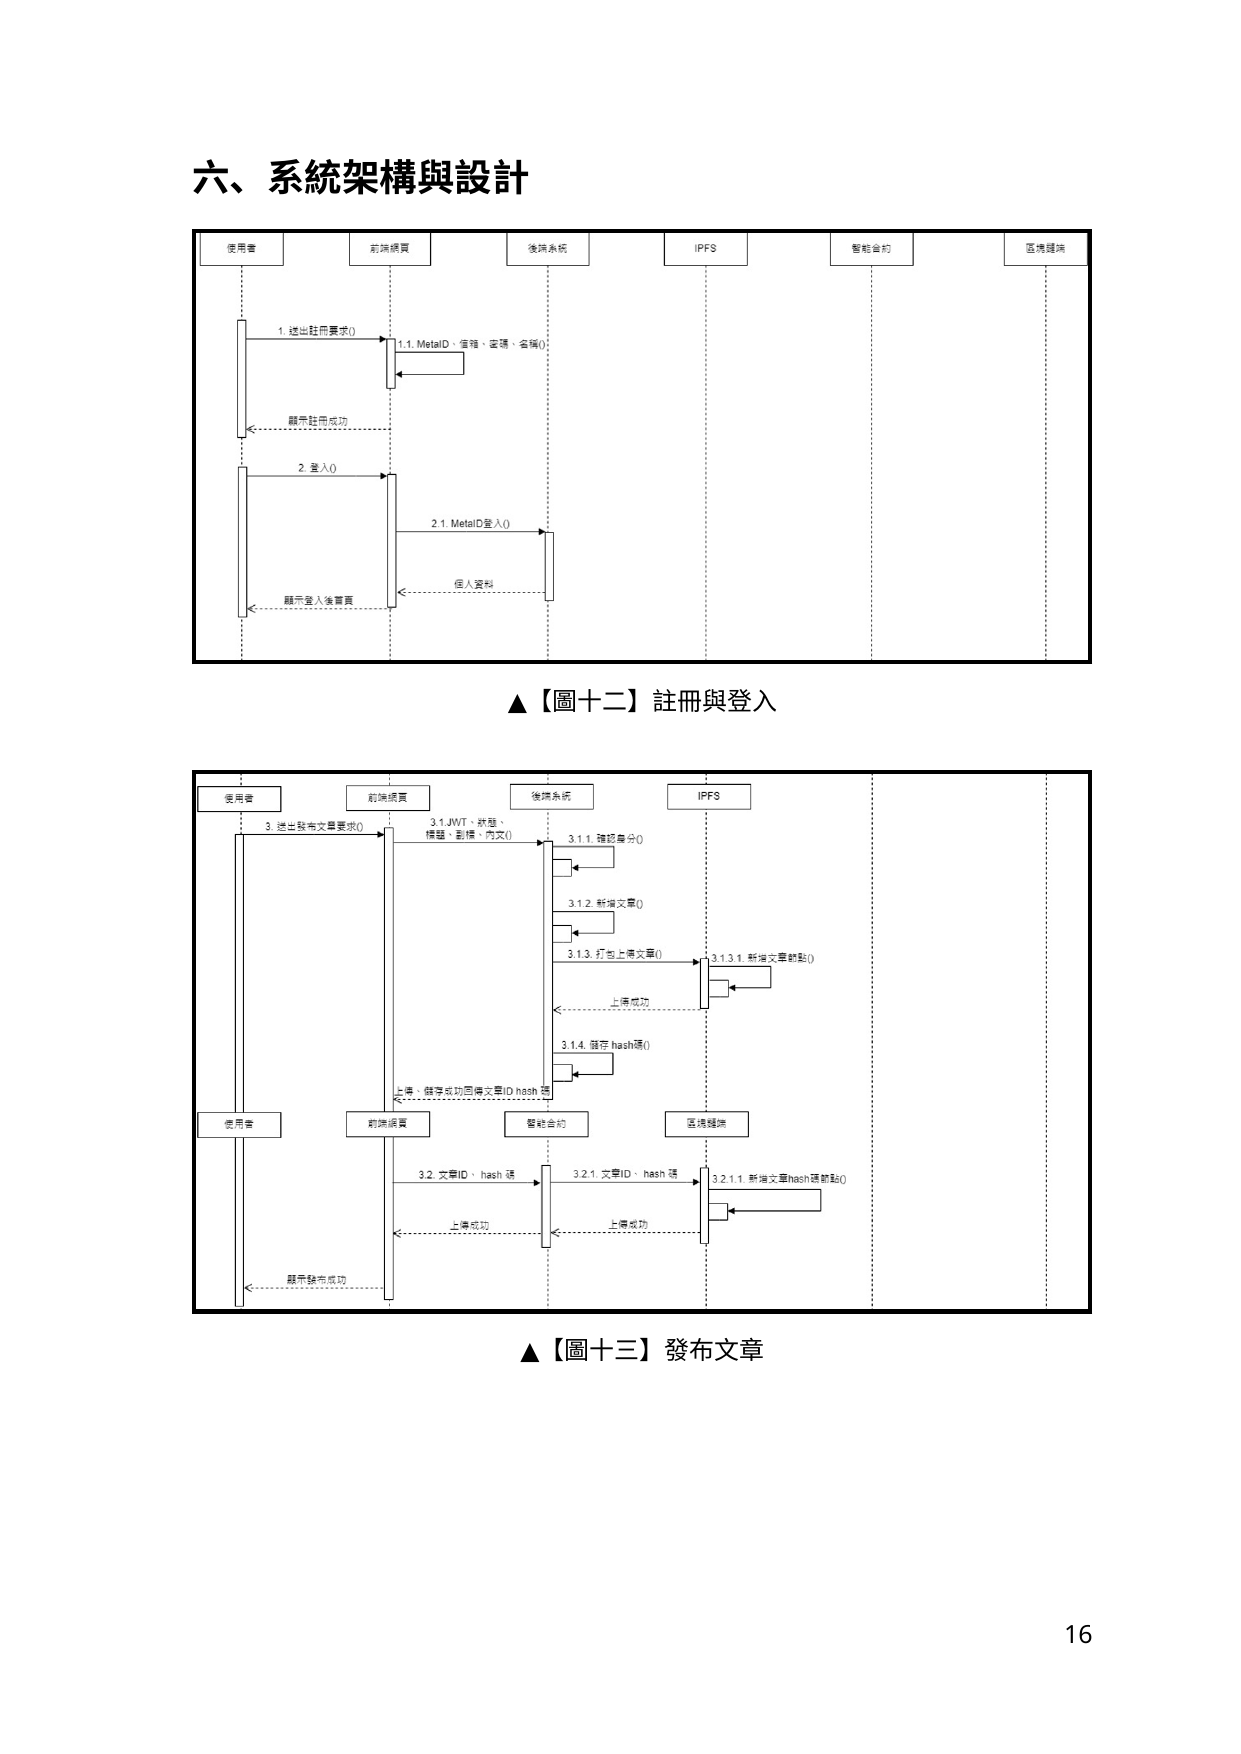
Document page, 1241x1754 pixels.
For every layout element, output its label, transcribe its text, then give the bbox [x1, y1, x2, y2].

text ▲【圖十三】發布文章 [192, 1331, 1092, 1367]
picture [196, 774, 1088, 1309]
picture [196, 233, 1088, 660]
text ▲【圖十二】註冊與登入 [192, 681, 1092, 718]
subtitle 六、系統架構與設計 [192, 148, 1092, 202]
